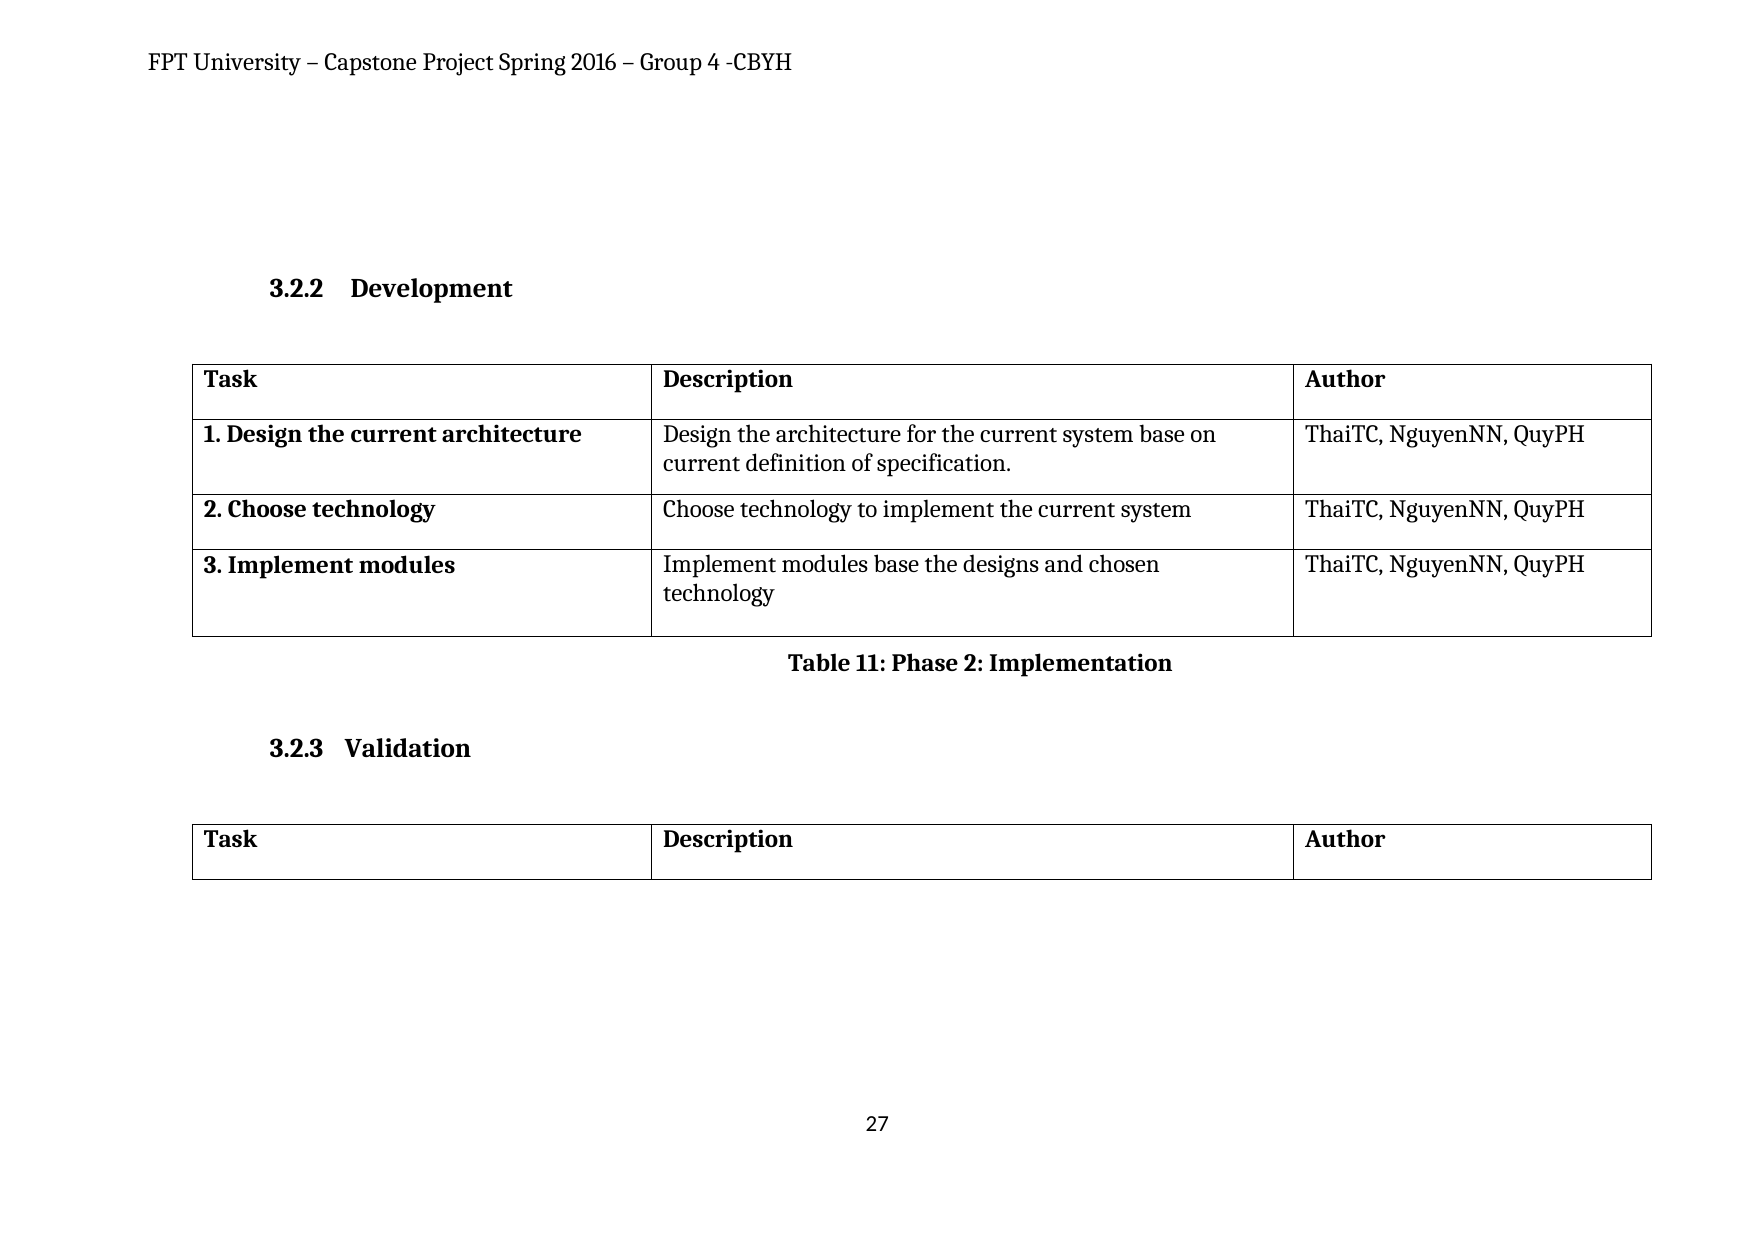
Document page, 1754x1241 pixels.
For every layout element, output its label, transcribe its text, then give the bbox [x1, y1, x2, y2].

table_cell 2. Choose technology [193, 495, 651, 549]
list Table 11: Phase 2: Implementation [354, 649, 1606, 678]
table_cell ThaiTC, NguyenNN, QuyPH [1294, 420, 1651, 494]
subtitle Validation [269, 733, 1606, 764]
table_cell 1. Design the current architecture [193, 420, 651, 494]
subtitle Development [269, 273, 1606, 304]
table_header Description [652, 365, 1293, 419]
table_header Description [652, 825, 1293, 879]
table_header Author [1294, 825, 1651, 879]
table_cell Design the architecture for the current system base on current definition of specification. [652, 420, 1293, 494]
table_cell Implement modules base the designs and chosen technology [652, 550, 1293, 636]
table_cell ThaiTC, NguyenNN, QuyPH [1294, 495, 1651, 549]
table_cell 3. Implement modules [193, 550, 651, 636]
table_header Task [193, 825, 651, 879]
table_header Task [193, 365, 651, 419]
table_cell Choose technology to implement the current system [652, 495, 1293, 549]
table_header Author [1294, 365, 1651, 419]
table_cell ThaiTC, NguyenNN, QuyPH [1294, 550, 1651, 636]
